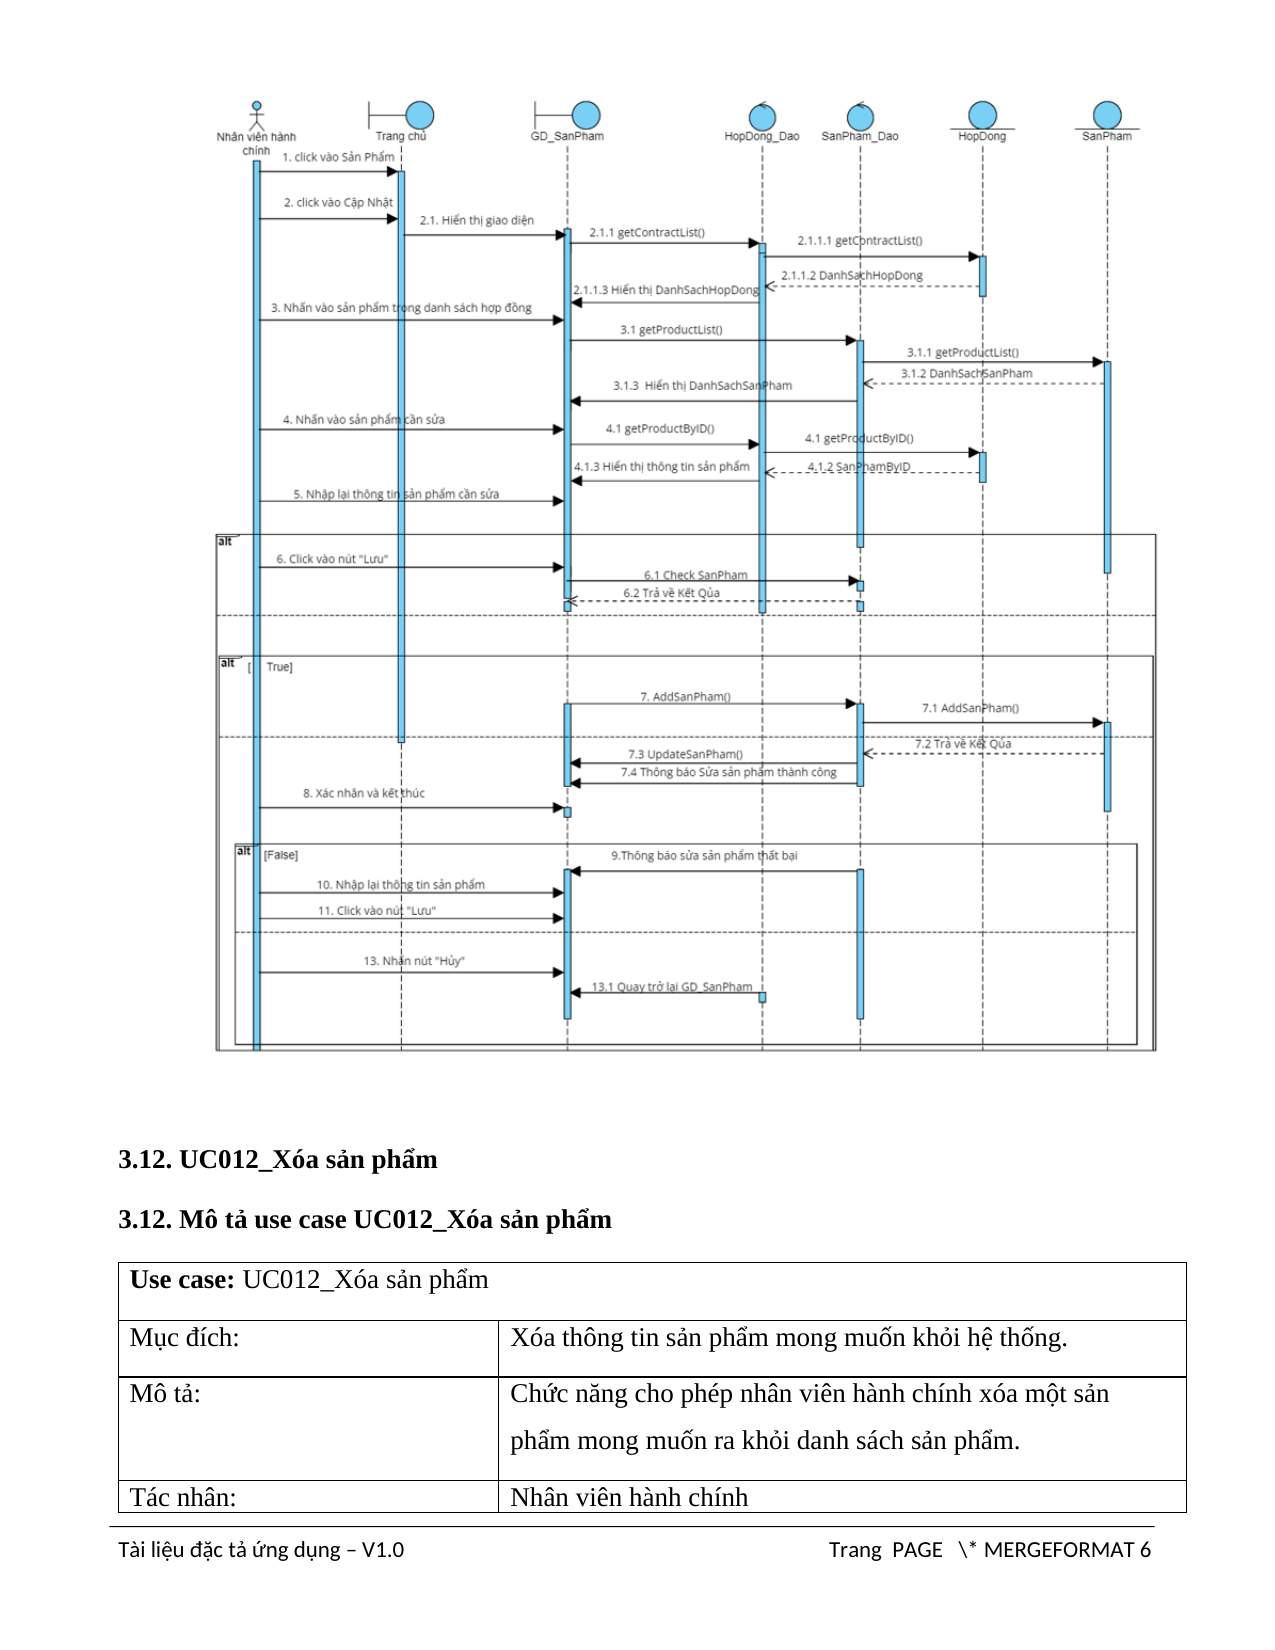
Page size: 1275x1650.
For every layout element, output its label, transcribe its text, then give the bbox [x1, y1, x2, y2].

subtitle 3.12. UC012_Xóa sản phẩm [118, 1143, 1186, 1175]
table_cell Tác nhân: [119, 1481, 498, 1512]
table_cell Xóa thông tin sản phẩm mong muốn khỏi hệ thống. [499, 1321, 1186, 1376]
subtitle 3.12. Mô tả use case UC012_Xóa sản phẩm [118, 1203, 1186, 1234]
table_cell Mục đích: [119, 1321, 498, 1376]
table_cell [499, 1481, 1186, 1512]
picture [193, 88, 1168, 1058]
table_cell Chức năng cho phép nhân viên hành chính xóa một sản phẩm mong muốn ra khỏi danh sách sản phẩm. [499, 1378, 1186, 1480]
table_cell Mô tả: [119, 1378, 498, 1480]
table_header Use case: UC012_Xóa sản phẩm [119, 1263, 1186, 1320]
